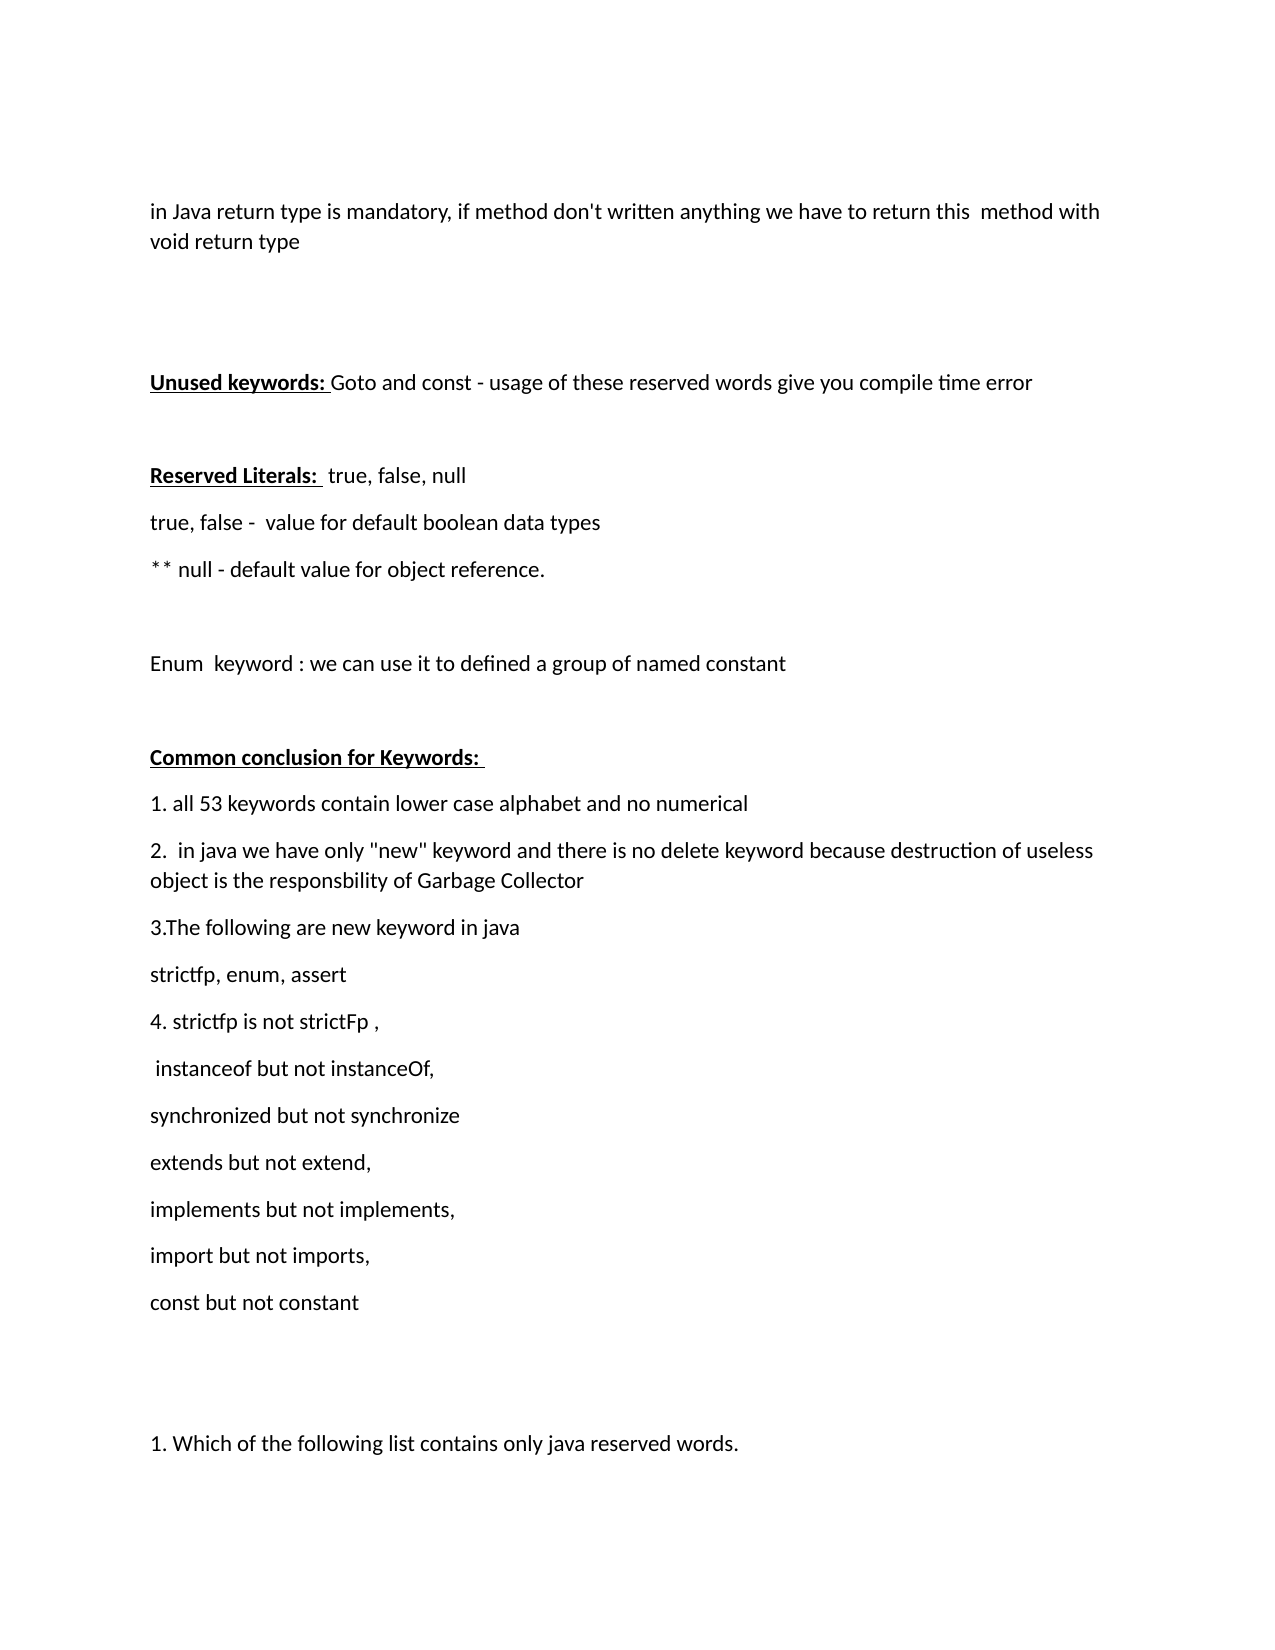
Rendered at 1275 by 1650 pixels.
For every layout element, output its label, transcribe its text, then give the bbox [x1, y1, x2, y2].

text Enum keyword : we can use it to defined a group of named constant [150, 649, 1125, 677]
text 3.The following are new keyword in java [150, 913, 1125, 942]
text ** null - default value for object reference. [150, 555, 1125, 583]
text 1. Which of the following list contains only java reserved words. [150, 1429, 1125, 1457]
text strictfp, enum, assert [150, 960, 1125, 988]
text extends but not extend, [150, 1148, 1125, 1176]
text Common conclusion for Keywords: [150, 743, 1125, 771]
text true, false - value for default boolean data types [150, 508, 1125, 536]
text Unused keywords: Goto and const - usage of these reserved words give you compile time error [150, 368, 1125, 396]
text Reserved Literals: true, false, null [150, 461, 1125, 489]
text import but not imports, [150, 1242, 1125, 1270]
text instanceof but not instanceOf, [150, 1054, 1125, 1082]
text 4. strictfp is not strictFp , [150, 1007, 1125, 1035]
text in Java return type is mandatory, if method don't written anything we have to return this method with void return type [150, 197, 1125, 255]
text const but not constant [150, 1288, 1125, 1317]
text 1. all 53 keywords contain lower case alphabet and no numerical [150, 789, 1125, 818]
text implements but not implements, [150, 1195, 1125, 1223]
text 2. in java we have only "new" keyword and there is no delete keyword because destruction of useless object is the responsbility of Garbage Collector [150, 836, 1125, 895]
text synchronized but not synchronize [150, 1101, 1125, 1129]
